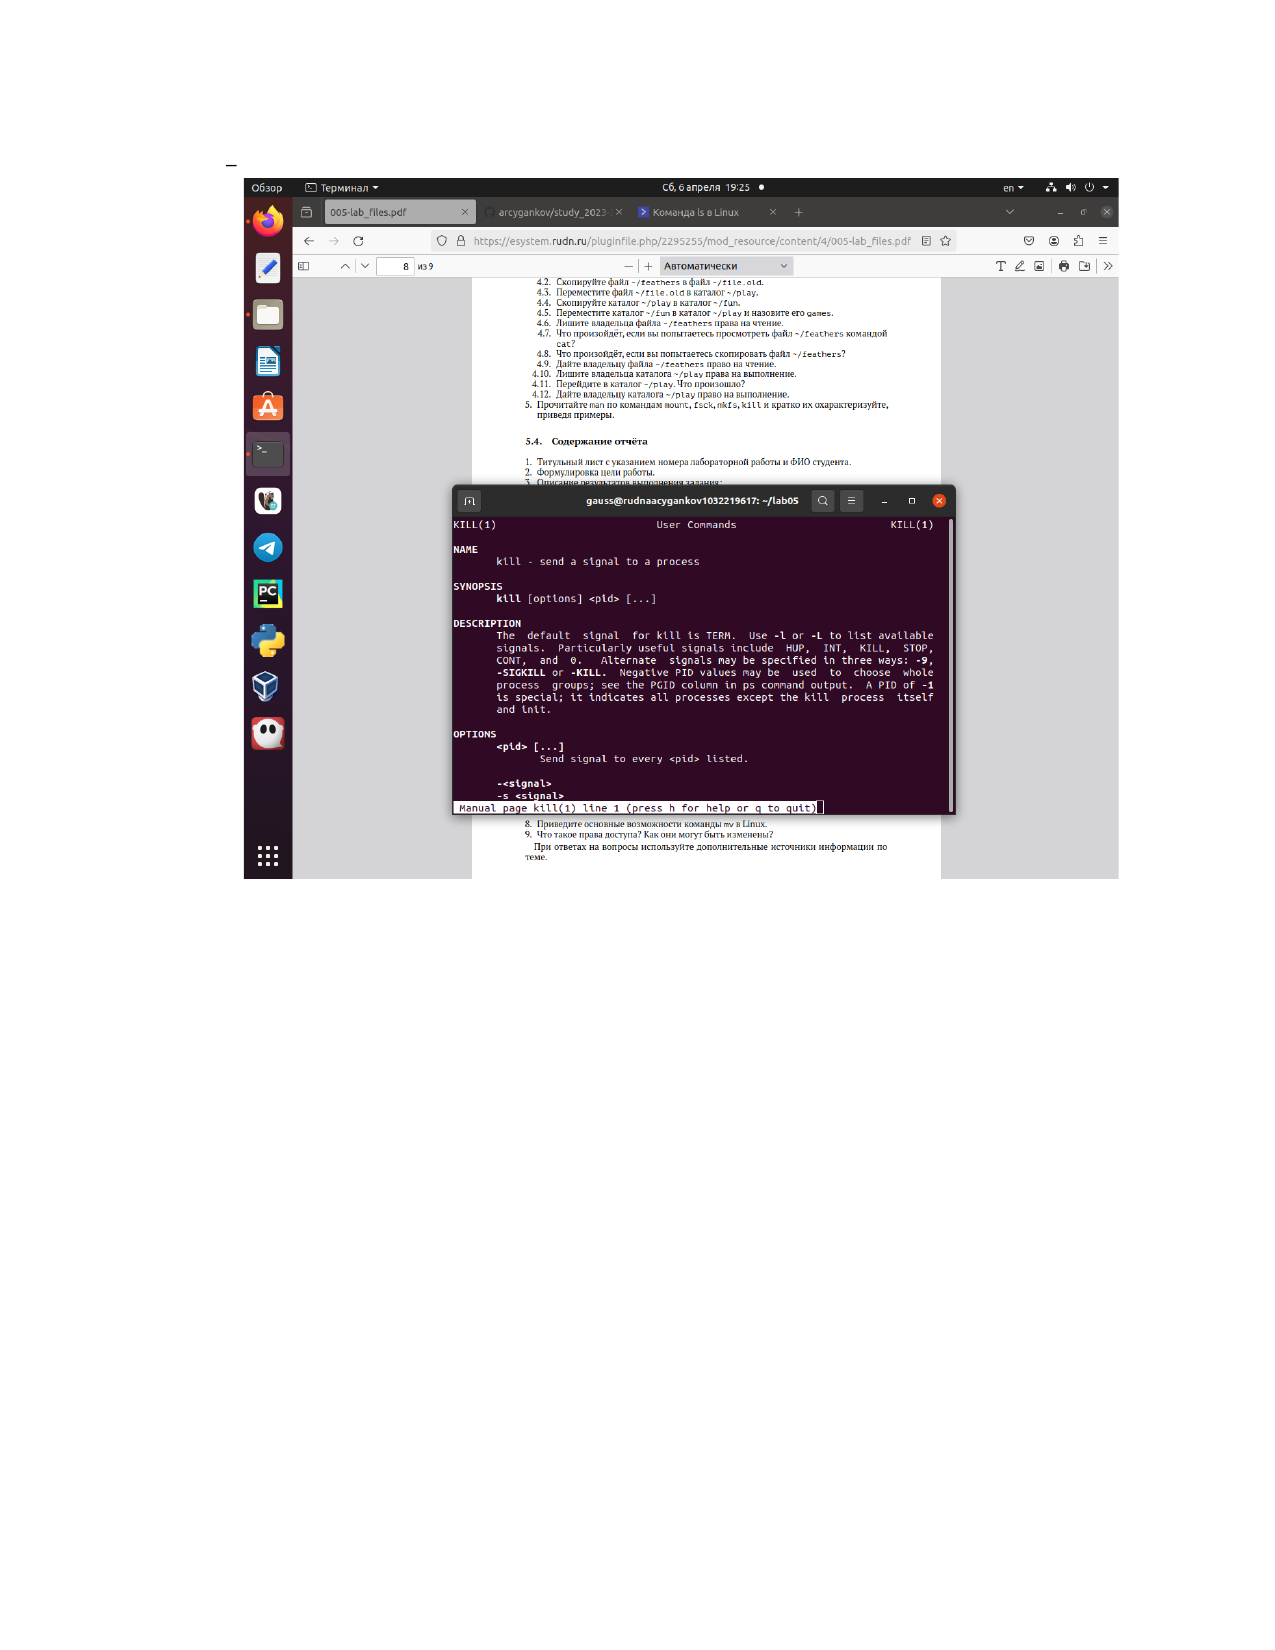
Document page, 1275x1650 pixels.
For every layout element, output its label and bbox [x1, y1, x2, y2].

picture [243, 178, 1119, 879]
